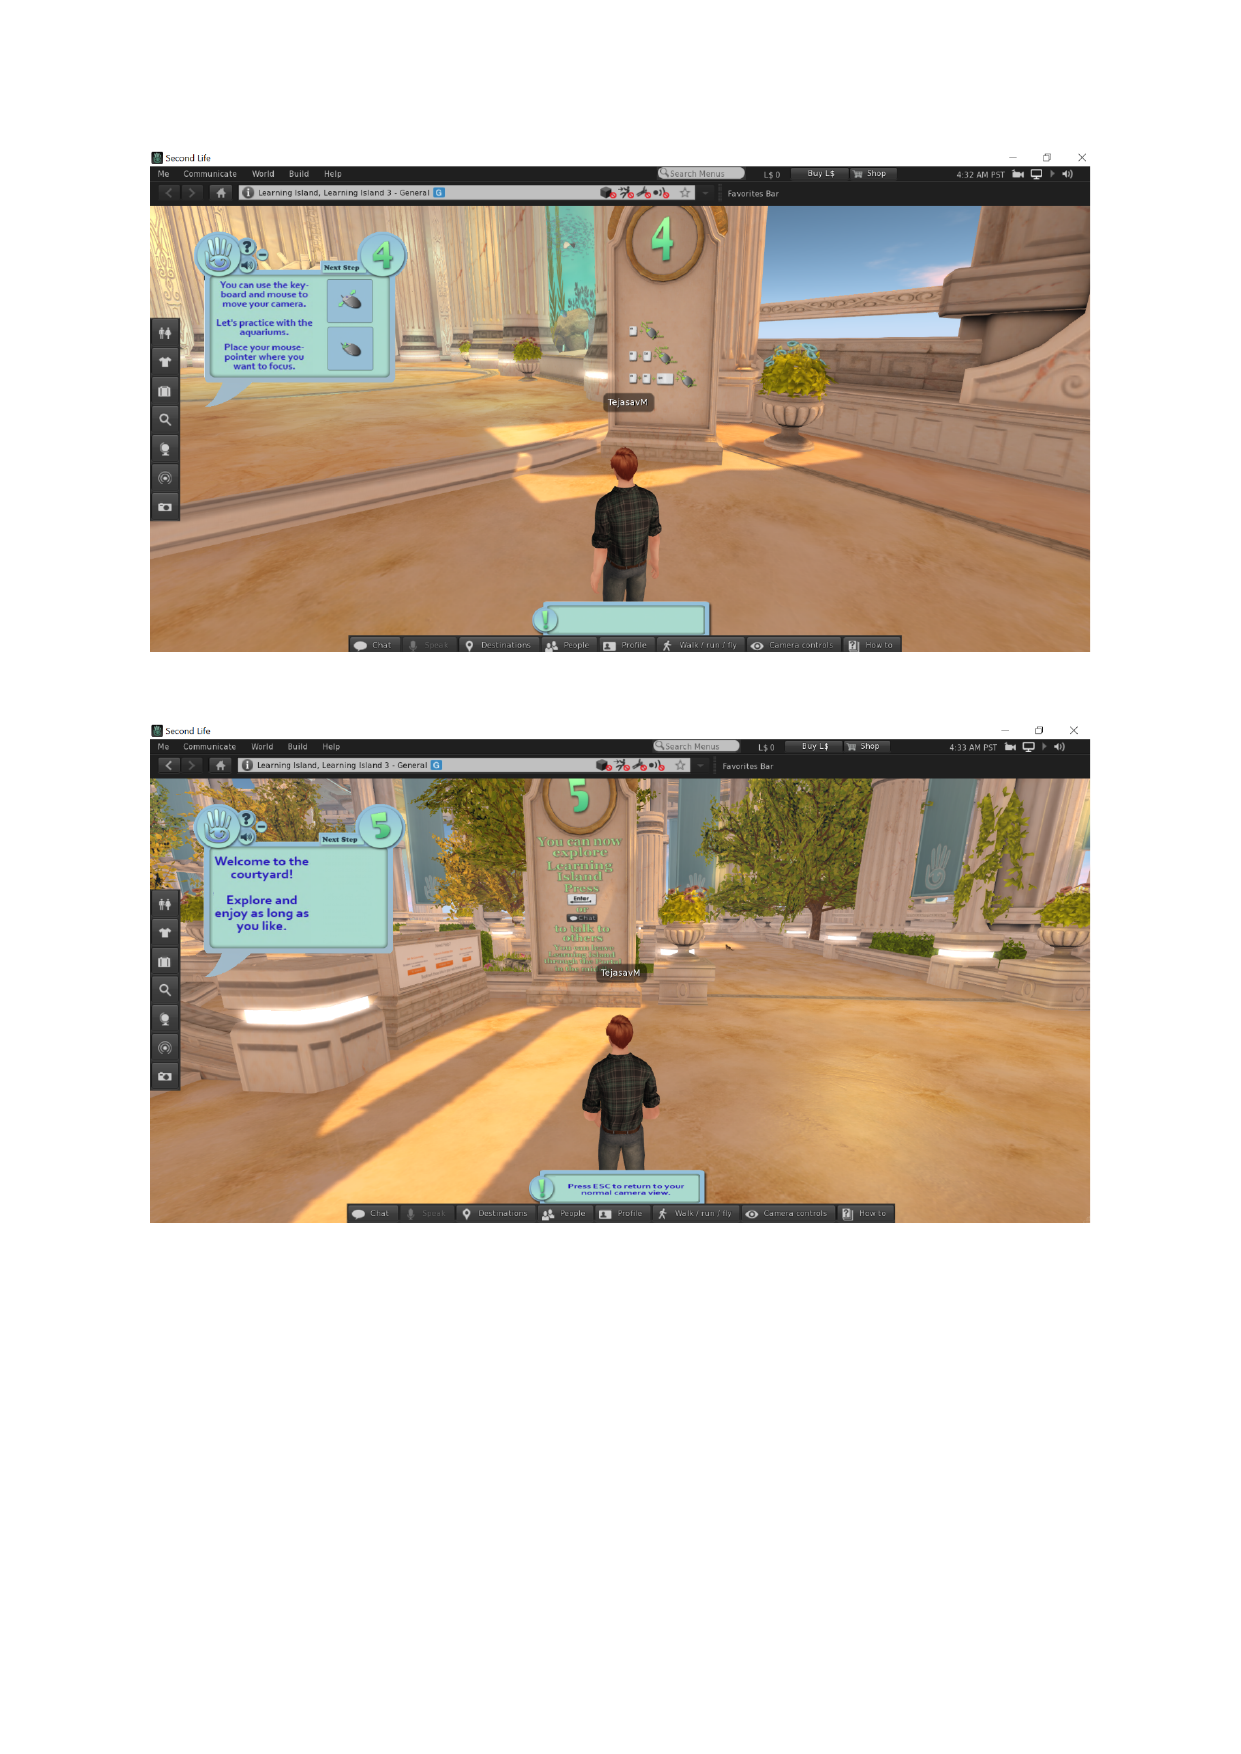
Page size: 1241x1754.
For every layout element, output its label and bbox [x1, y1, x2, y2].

picture [150, 150, 1091, 652]
picture [150, 722, 1091, 1223]
